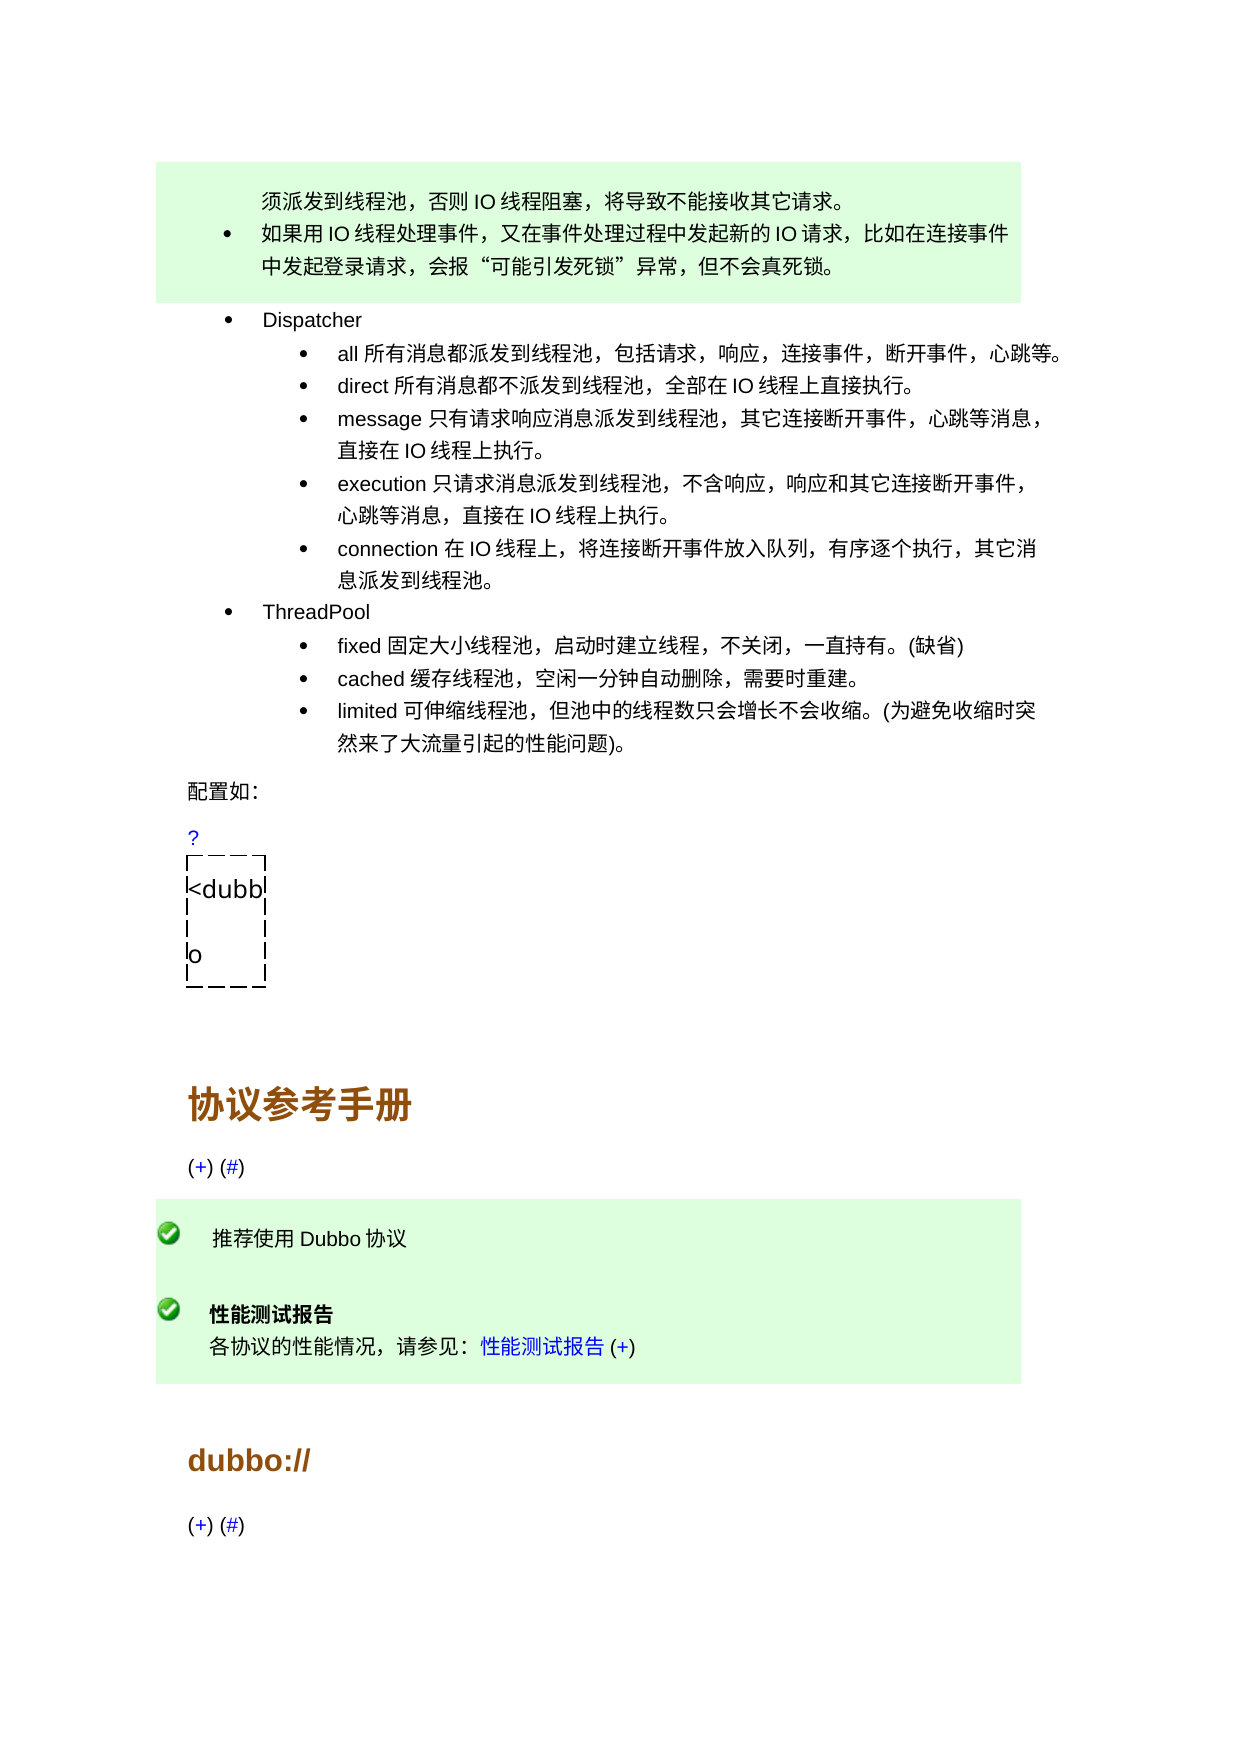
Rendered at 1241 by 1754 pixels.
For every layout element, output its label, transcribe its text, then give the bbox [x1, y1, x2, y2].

text 协议参考手册 [187, 1070, 1053, 1135]
list connection 在IO线程上，将连接断开事件放入队列，有序逐个执行，其它消息派发到线程池。 [300, 531, 1053, 596]
table_header 推荐使用Dubbo协议 [212, 1199, 1021, 1275]
list all 所有消息都派发到线程池，包括请求，响应，连接事件，断开事件，心跳等。 [300, 336, 1053, 368]
text (+) (#) [187, 1151, 1053, 1183]
list limited 可伸缩线程池，但池中的线程数只会增长不会收缩。(为避免收缩时突然来了大流量引起的性能问题)。 [300, 693, 1053, 758]
text (+) (#) [187, 1508, 1053, 1541]
list ThreadPool [225, 596, 1053, 628]
text dubbo:// [187, 1428, 1053, 1493]
list cached 缓存线程池，空闲一分钟自动删除，需要时重建。 [300, 661, 1053, 693]
table_cell 性能测试报告 各协议的性能情况，请参见：性能测试报告 (+) [209, 1275, 1021, 1384]
list Dispatcher [225, 303, 1053, 336]
table_header [156, 162, 186, 303]
list message 只有请求响应消息派发到线程池，其它连接断开事件，心跳等消息，直接在IO线程上执行。 [300, 401, 1053, 466]
picture [156, 1297, 182, 1323]
list fixed 固定大小线程池，启动时建立线程，不关闭，一直持有。(缺省) [300, 628, 1053, 661]
text ? [187, 822, 1053, 854]
list direct 所有消息都不派发到线程池，全部在IO线程上直接执行。 [300, 368, 1053, 401]
list execution 只请求消息派发到线程池，不含响应，响应和其它连接断开事件，心跳等消息，直接在IO线程上执行。 [300, 466, 1053, 531]
text 配置如： [187, 774, 1053, 806]
table_header <dubbo [187, 855, 265, 986]
table_header [156, 1199, 212, 1275]
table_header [186, 162, 1021, 303]
table_cell [156, 1275, 209, 1384]
picture [156, 1220, 182, 1247]
